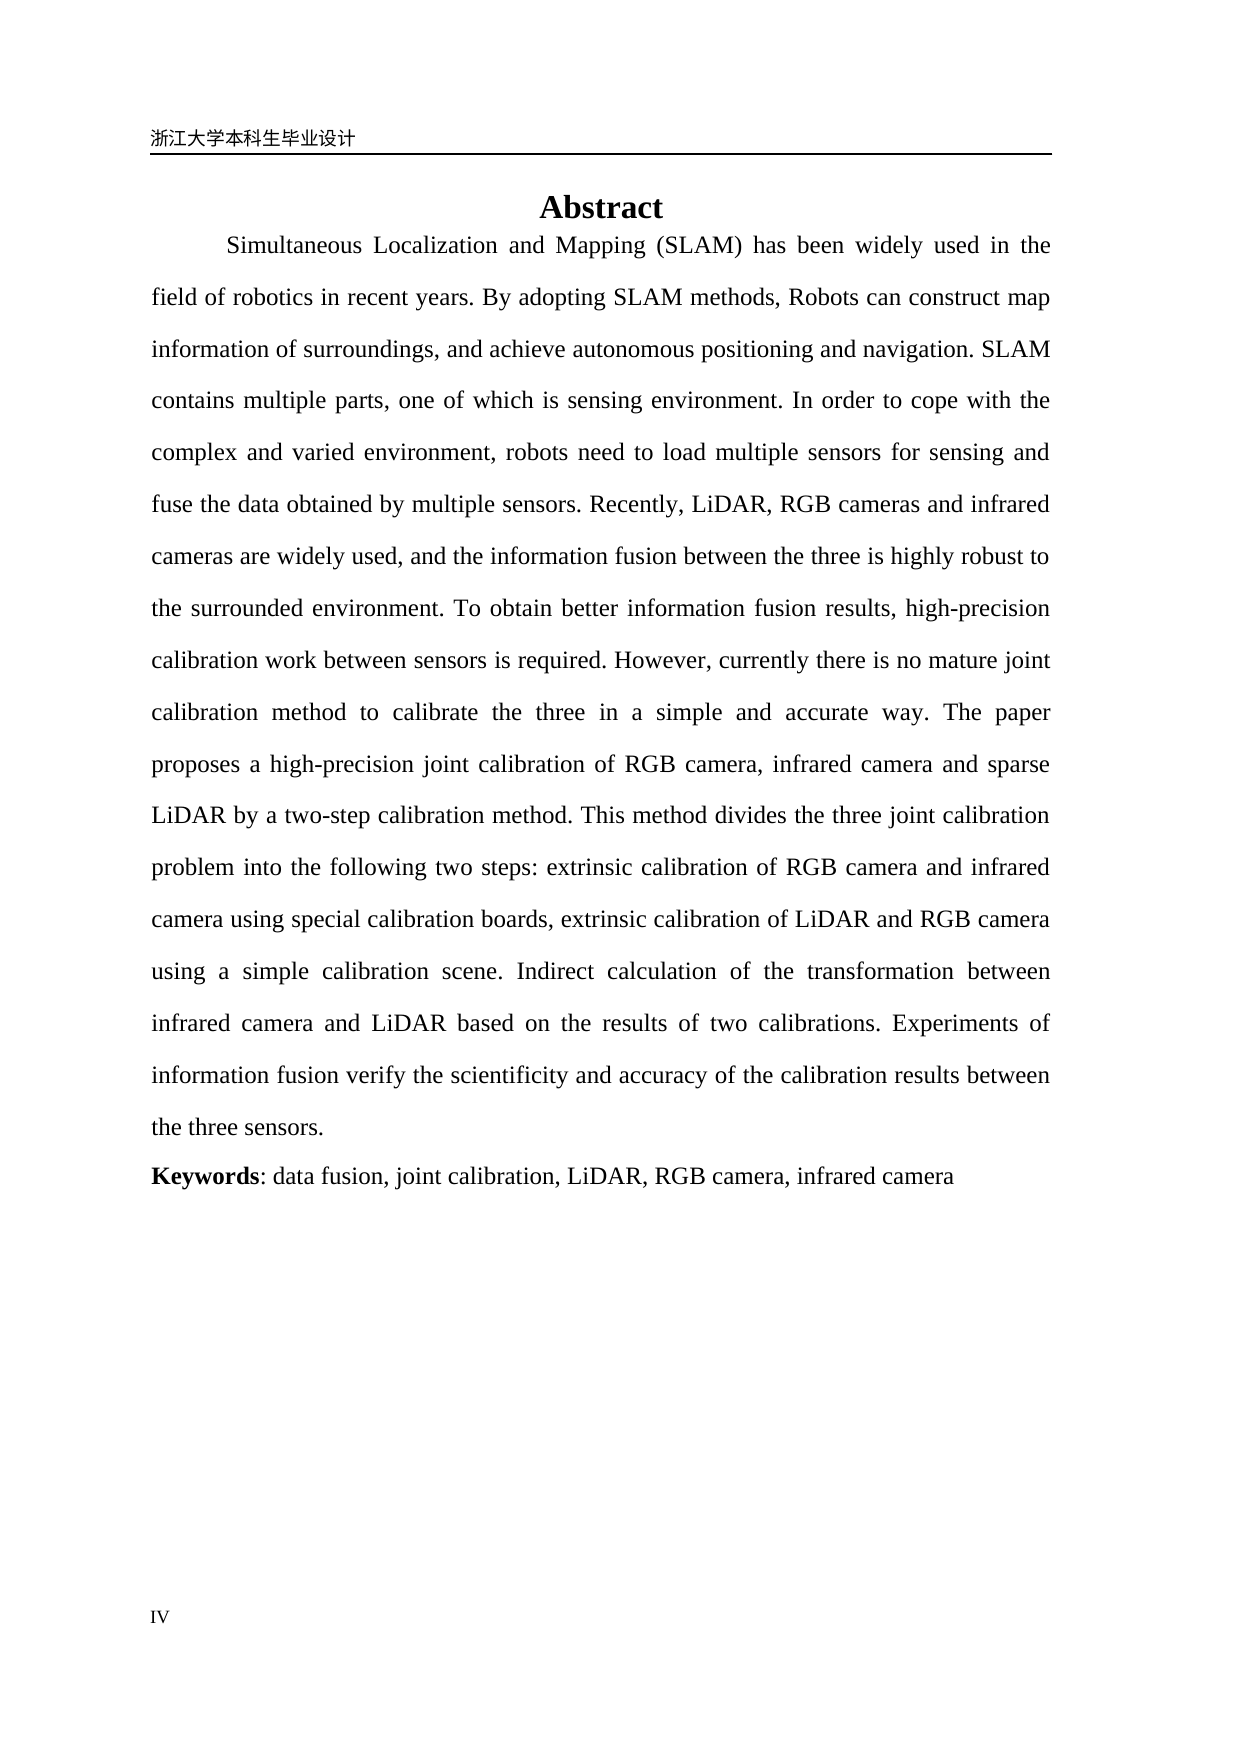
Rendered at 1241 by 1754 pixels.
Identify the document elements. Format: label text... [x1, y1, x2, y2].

text Simultaneous Localization and Mapping (SLAM) has been widely used in the field of robotics in recent years. By adopting SLAM methods, Robots can construct map information of surroundings, and achieve autonomous positioning and navigation. SLAM contains multiple parts, one of which is sensing environment. In order to cope with the complex and varied environment, robots need to load multiple sensors for sensing and fuse the data obtained by multiple sensors. Recently, LiDAR, RGB cameras and infrared cameras are widely used, and the information fusion between the three is highly robust to the surrounded environment. To obtain better information fusion results, high-precision calibration work between sensors is required. However, currently there is no mature joint calibration method to calibrate the three in a simple and accurate way. The paper proposes a high-precision joint calibration of RGB camera, infrared camera and sparse LiDAR by a two-step calibration method. This method divides the three joint calibration problem into the following two steps: extrinsic calibration of RGB camera and infrared camera using special calibration boards, extrinsic calibration of LiDAR and RGB camera using a simple calibration scene. Indirect calculation of the transformation between infrared camera and LiDAR based on the results of two calibrations. Experiments of information fusion verify the scientificity and accuracy of the calibration results between the three sensors. [151, 227, 1051, 1143]
text Abstract [151, 185, 1051, 227]
text Keywords: data fusion, joint calibration, LiDAR, RGB camera, infrared camera [151, 1158, 1051, 1192]
